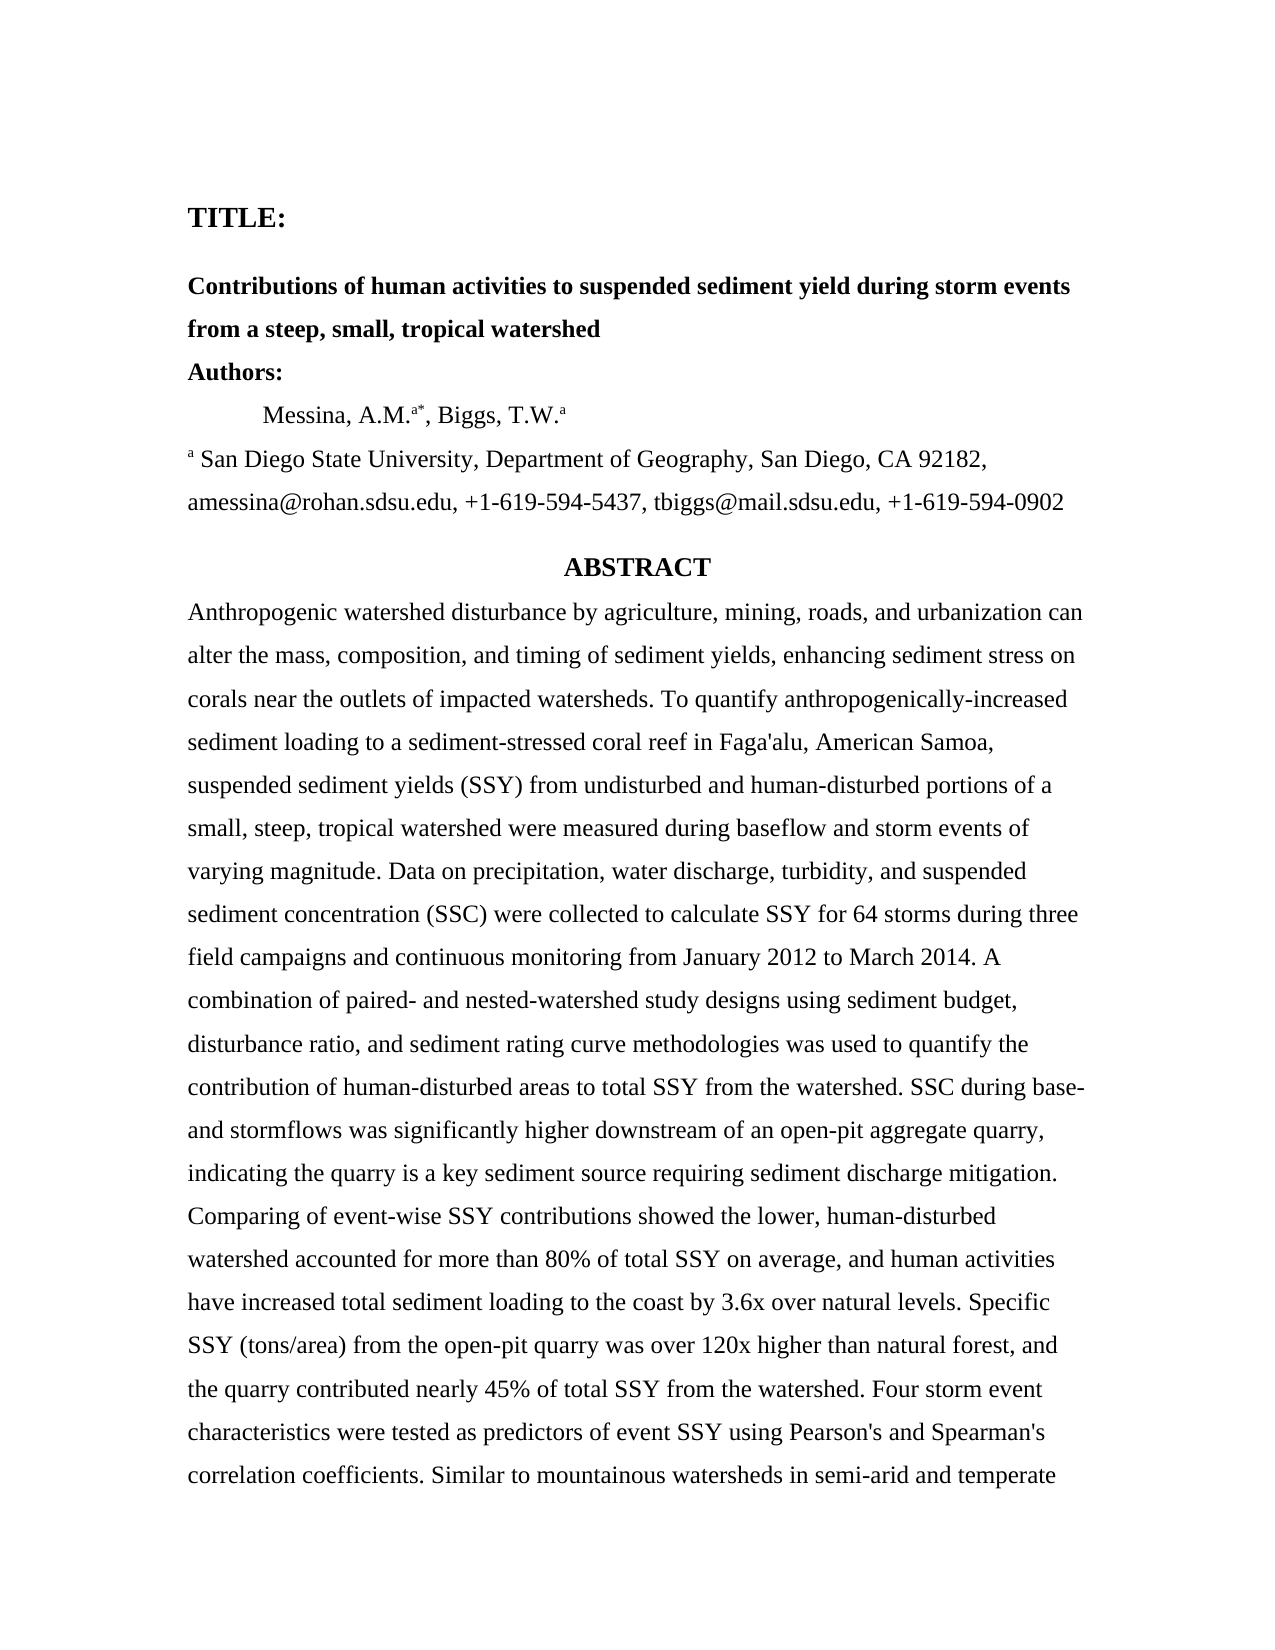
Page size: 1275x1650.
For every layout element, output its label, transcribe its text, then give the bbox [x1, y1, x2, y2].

subtitle ABSTRACT [187, 551, 1087, 582]
text Messina, A.M.a*, Biggs, T.W.a [187, 401, 1087, 429]
subtitle Contributions of human activities to suspended sediment yield during storm events from a steep, small, tropical watershed [187, 271, 1087, 343]
subtitle Authors: [187, 357, 1087, 386]
subtitle TITLE: [187, 200, 1087, 233]
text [187, 597, 1087, 1489]
text a San Diego State University, Department of Geography, San Diego, CA 92182, amessina@rohan.sdsu.edu, +1-619-594-5437, tbiggs@mail.sdsu.edu, +1-619-594-0902 [187, 444, 1087, 516]
